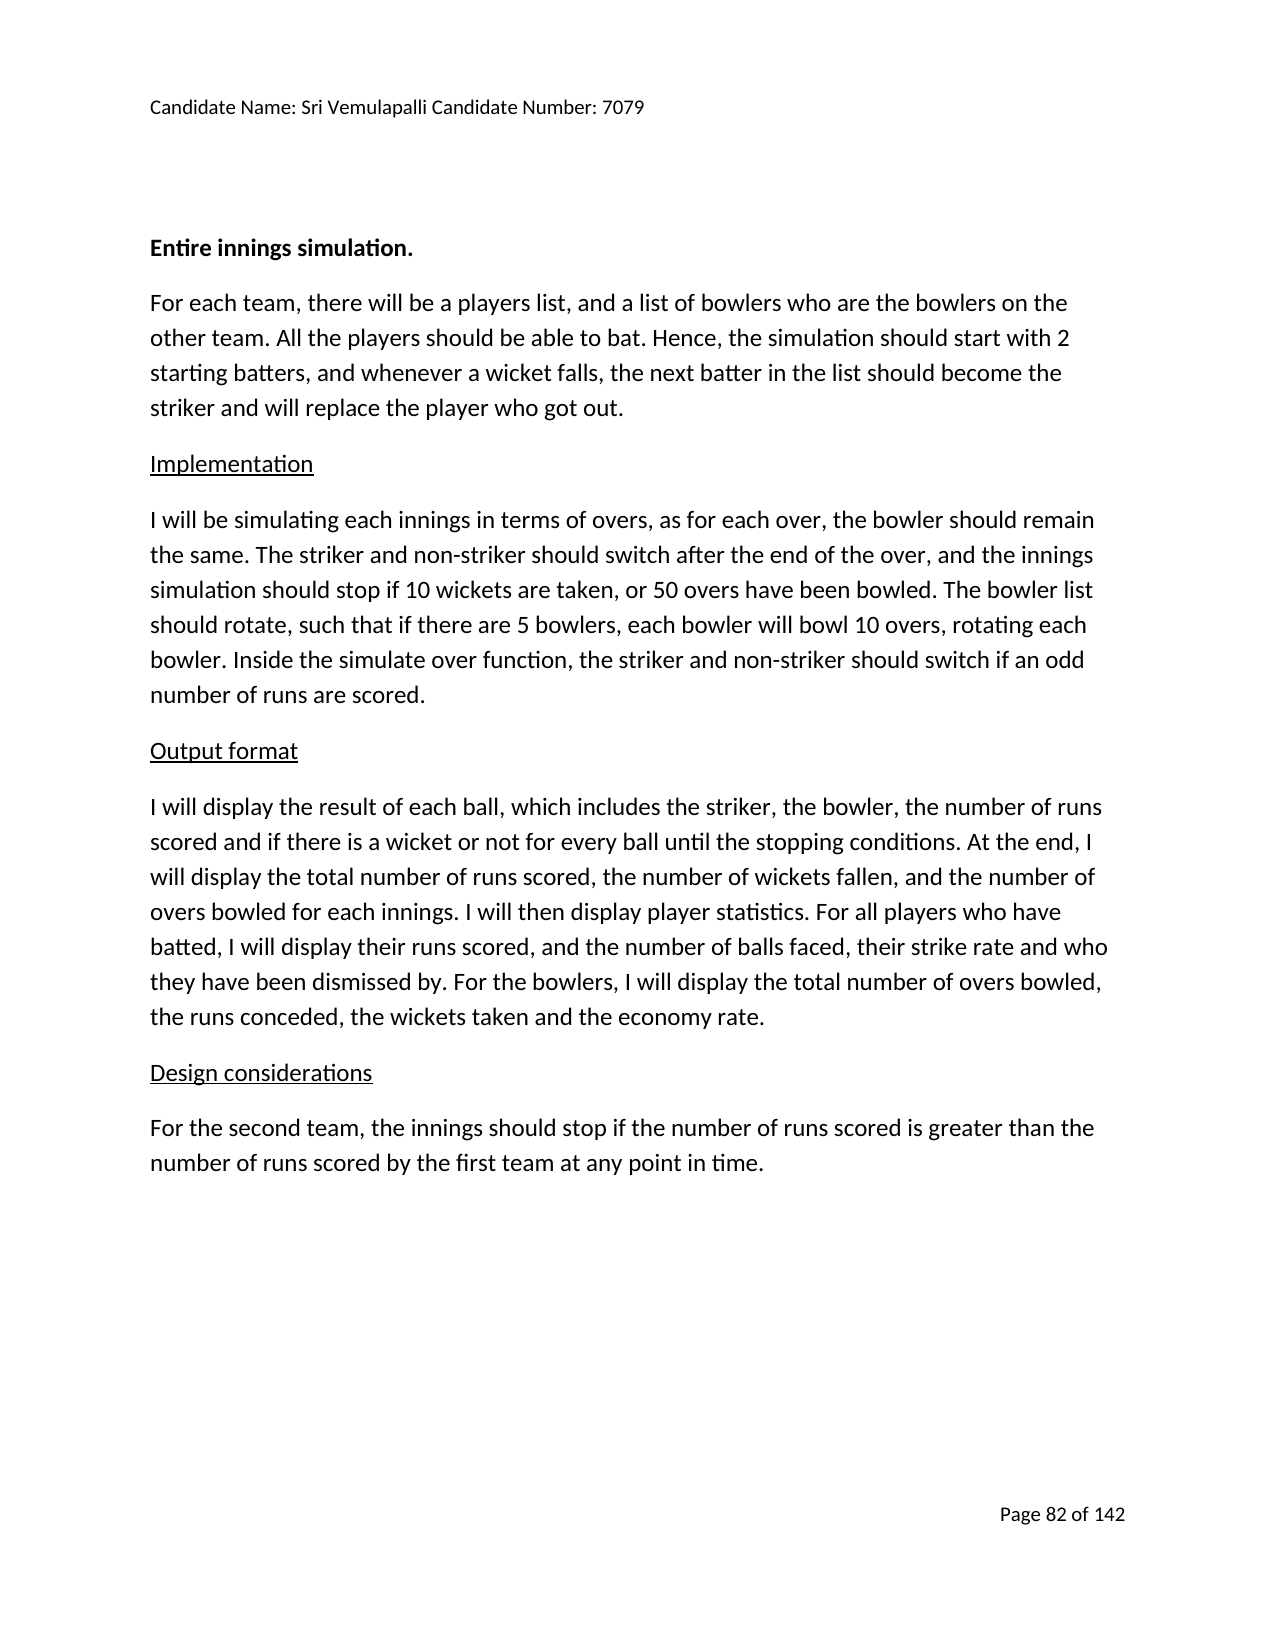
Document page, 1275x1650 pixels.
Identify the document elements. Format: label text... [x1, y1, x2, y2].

text I will be simulating each innings in terms of overs, as for each over, the bowler should remain the same. The striker and non-striker should switch after the end of the over, and the innings simulation should stop if 10 wickets are taken, or 50 overs have been bowled. The bowler list should rotate, such that if there are 5 bowlers, each bowler will bowl 10 overs, rotating each bowler. Inside the simulate over function, the striker and non-striker should switch if an odd number of runs are scored. [150, 504, 1125, 710]
text Entire innings simulation. [150, 232, 1125, 262]
text For each team, there will be a players list, and a list of bowlers who are the bowlers on the other team. All the players should be able to bat. Hence, the simulation should start with 2 starting batters, and whenever a wicket falls, the next batter in the list should become the striker and will replace the player who got out. [150, 287, 1125, 423]
text Output format [150, 735, 1125, 766]
text Implementation [150, 448, 1125, 479]
text I will display the result of each ball, which includes the striker, the bowler, the number of runs scored and if there is a wicket or not for every ball until the stopping conditions. At the end, I will display the total number of runs scored, the number of wickets fallen, and the number of overs bowled for each innings. I will then display player statistics. For all players who have batted, I will display their runs scored, and the number of balls faced, their strike rate and who they have been dismissed by. For the bowlers, I will display the total number of overs bowled, the runs conceded, the wickets taken and the economy rate. [150, 791, 1125, 1031]
text For the second team, the innings should stop if the number of runs scored is greater than the number of runs scored by the first team at any point in time. [150, 1112, 1125, 1178]
text Design considerations [150, 1057, 1125, 1087]
